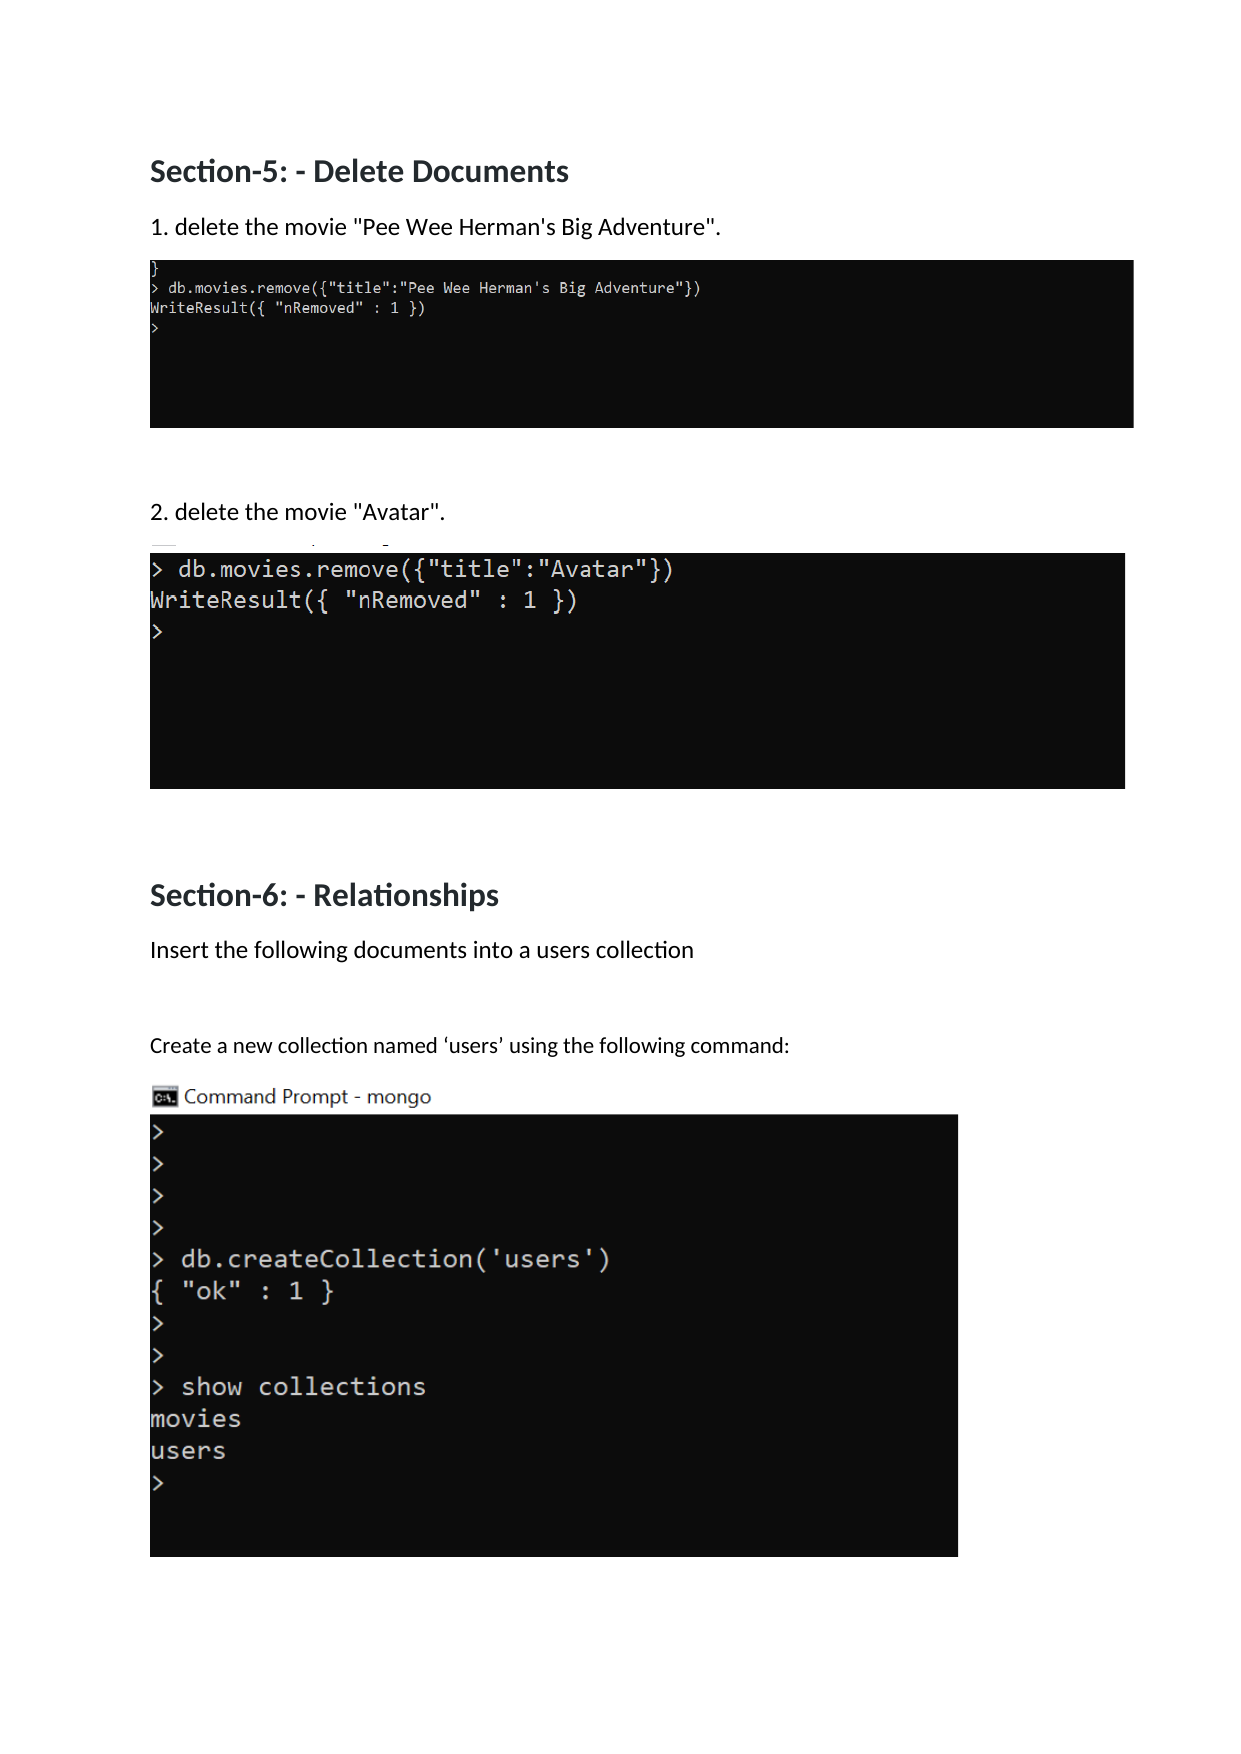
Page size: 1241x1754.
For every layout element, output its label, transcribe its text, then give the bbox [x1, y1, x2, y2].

text Create a new collection named ‘users’ using the following command: [150, 1031, 1090, 1059]
picture [150, 260, 1134, 428]
text Section-5: - Delete Documents [150, 150, 1090, 191]
text Section-6: - Relationships [150, 874, 1090, 915]
text 2. delete the movie "Avatar". [150, 496, 1090, 526]
picture [150, 545, 1125, 789]
text 1. delete the movie "Pee Wee Herman's Big Adventure". [150, 211, 1090, 241]
picture [150, 1078, 959, 1557]
text Insert the following documents into a users collection [150, 935, 1090, 965]
